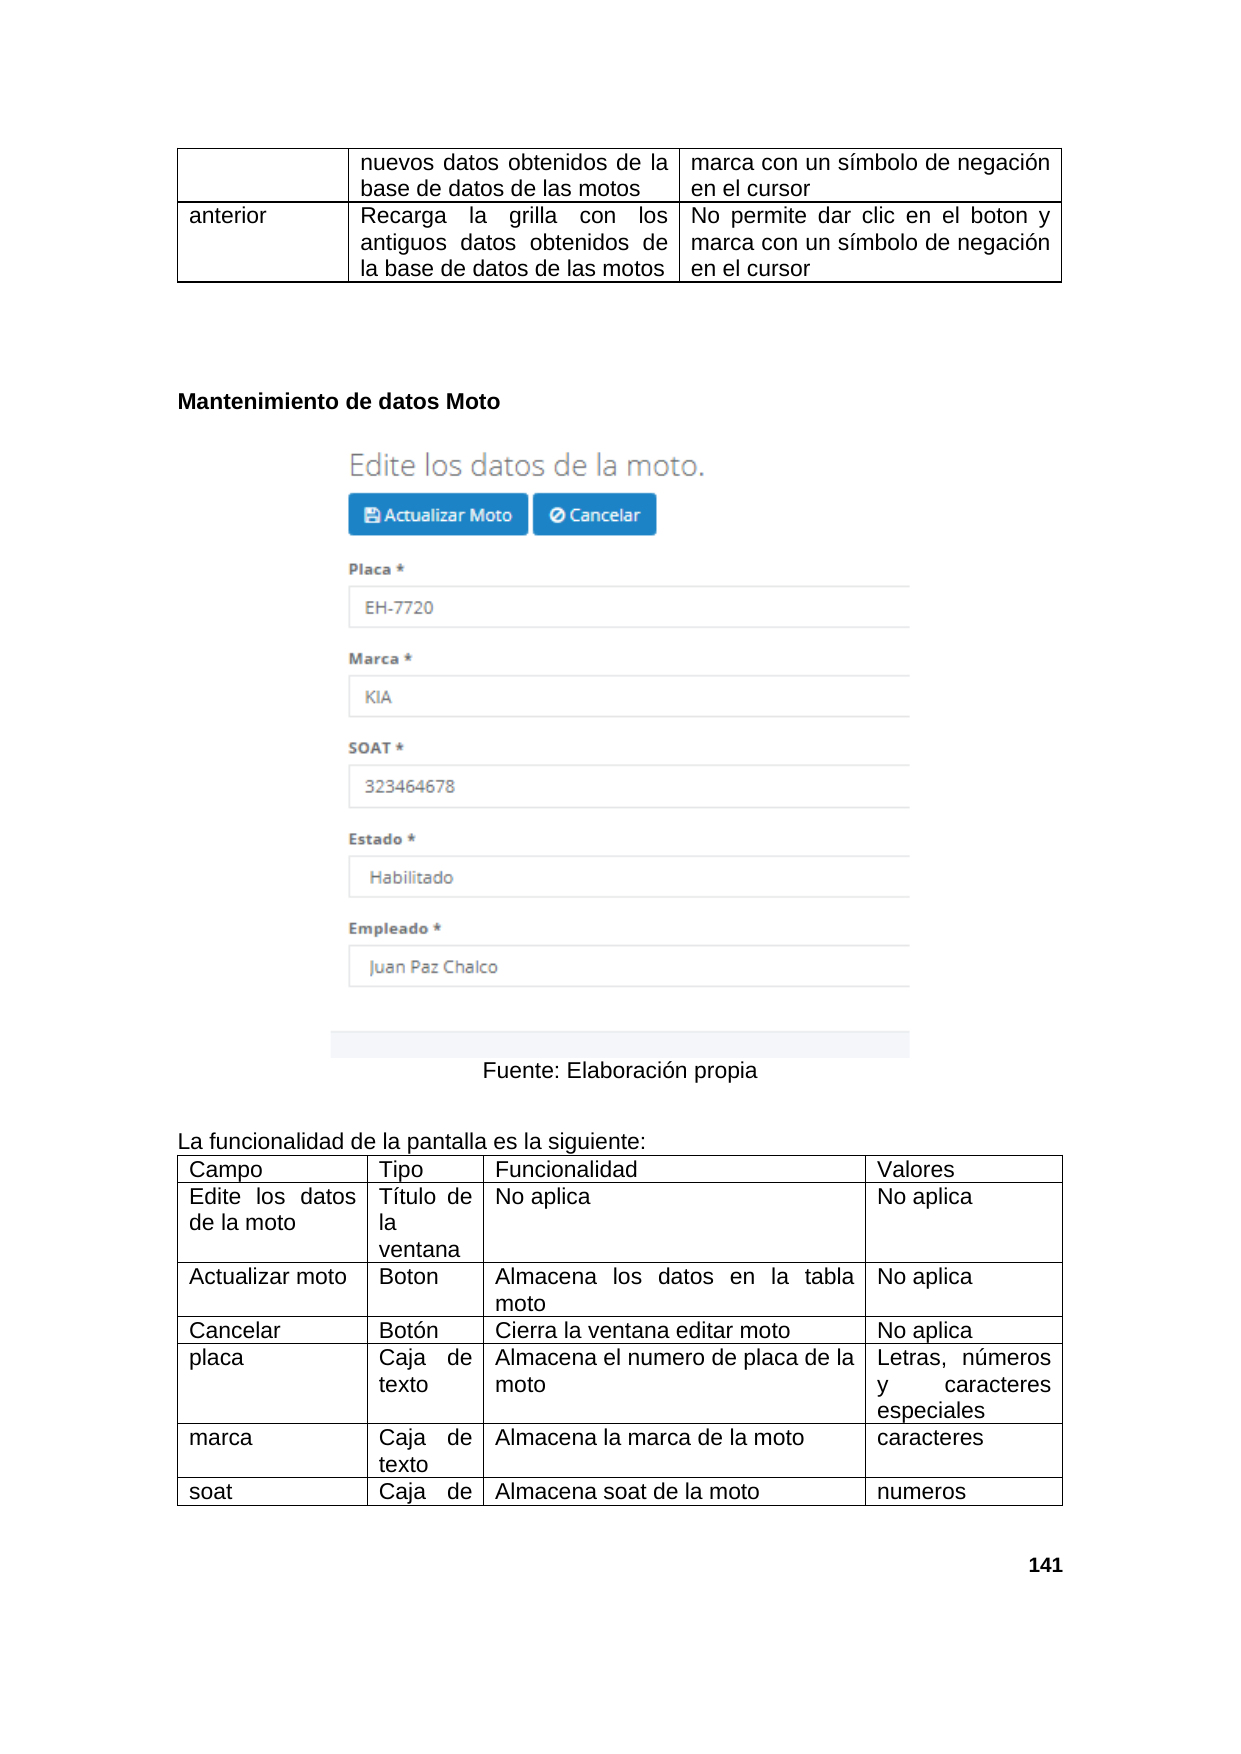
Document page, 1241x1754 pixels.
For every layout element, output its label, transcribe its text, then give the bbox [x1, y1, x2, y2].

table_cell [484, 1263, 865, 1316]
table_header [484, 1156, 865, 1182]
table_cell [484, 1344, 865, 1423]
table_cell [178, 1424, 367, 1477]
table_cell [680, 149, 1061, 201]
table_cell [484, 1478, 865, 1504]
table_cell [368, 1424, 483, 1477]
text Mantenimiento de datos Moto [177, 388, 1063, 414]
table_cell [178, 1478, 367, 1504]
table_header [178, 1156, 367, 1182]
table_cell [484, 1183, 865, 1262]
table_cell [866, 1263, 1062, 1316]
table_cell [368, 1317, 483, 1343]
text La funcionalidad de la pantalla es la siguiente: [177, 1128, 1063, 1154]
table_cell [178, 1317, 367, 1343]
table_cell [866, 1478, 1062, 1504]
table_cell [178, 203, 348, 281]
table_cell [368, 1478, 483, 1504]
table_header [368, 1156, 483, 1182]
picture [330, 440, 910, 1058]
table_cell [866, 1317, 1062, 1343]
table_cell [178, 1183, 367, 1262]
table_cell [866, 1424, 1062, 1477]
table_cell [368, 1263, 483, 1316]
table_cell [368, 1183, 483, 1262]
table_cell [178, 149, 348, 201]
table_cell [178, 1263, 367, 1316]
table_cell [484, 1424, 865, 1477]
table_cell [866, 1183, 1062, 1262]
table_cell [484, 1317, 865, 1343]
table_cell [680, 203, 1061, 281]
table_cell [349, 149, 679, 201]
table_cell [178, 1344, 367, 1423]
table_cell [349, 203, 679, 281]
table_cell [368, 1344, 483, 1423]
text Fuente: Elaboración propia [177, 1057, 1063, 1084]
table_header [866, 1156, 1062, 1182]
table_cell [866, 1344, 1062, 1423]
